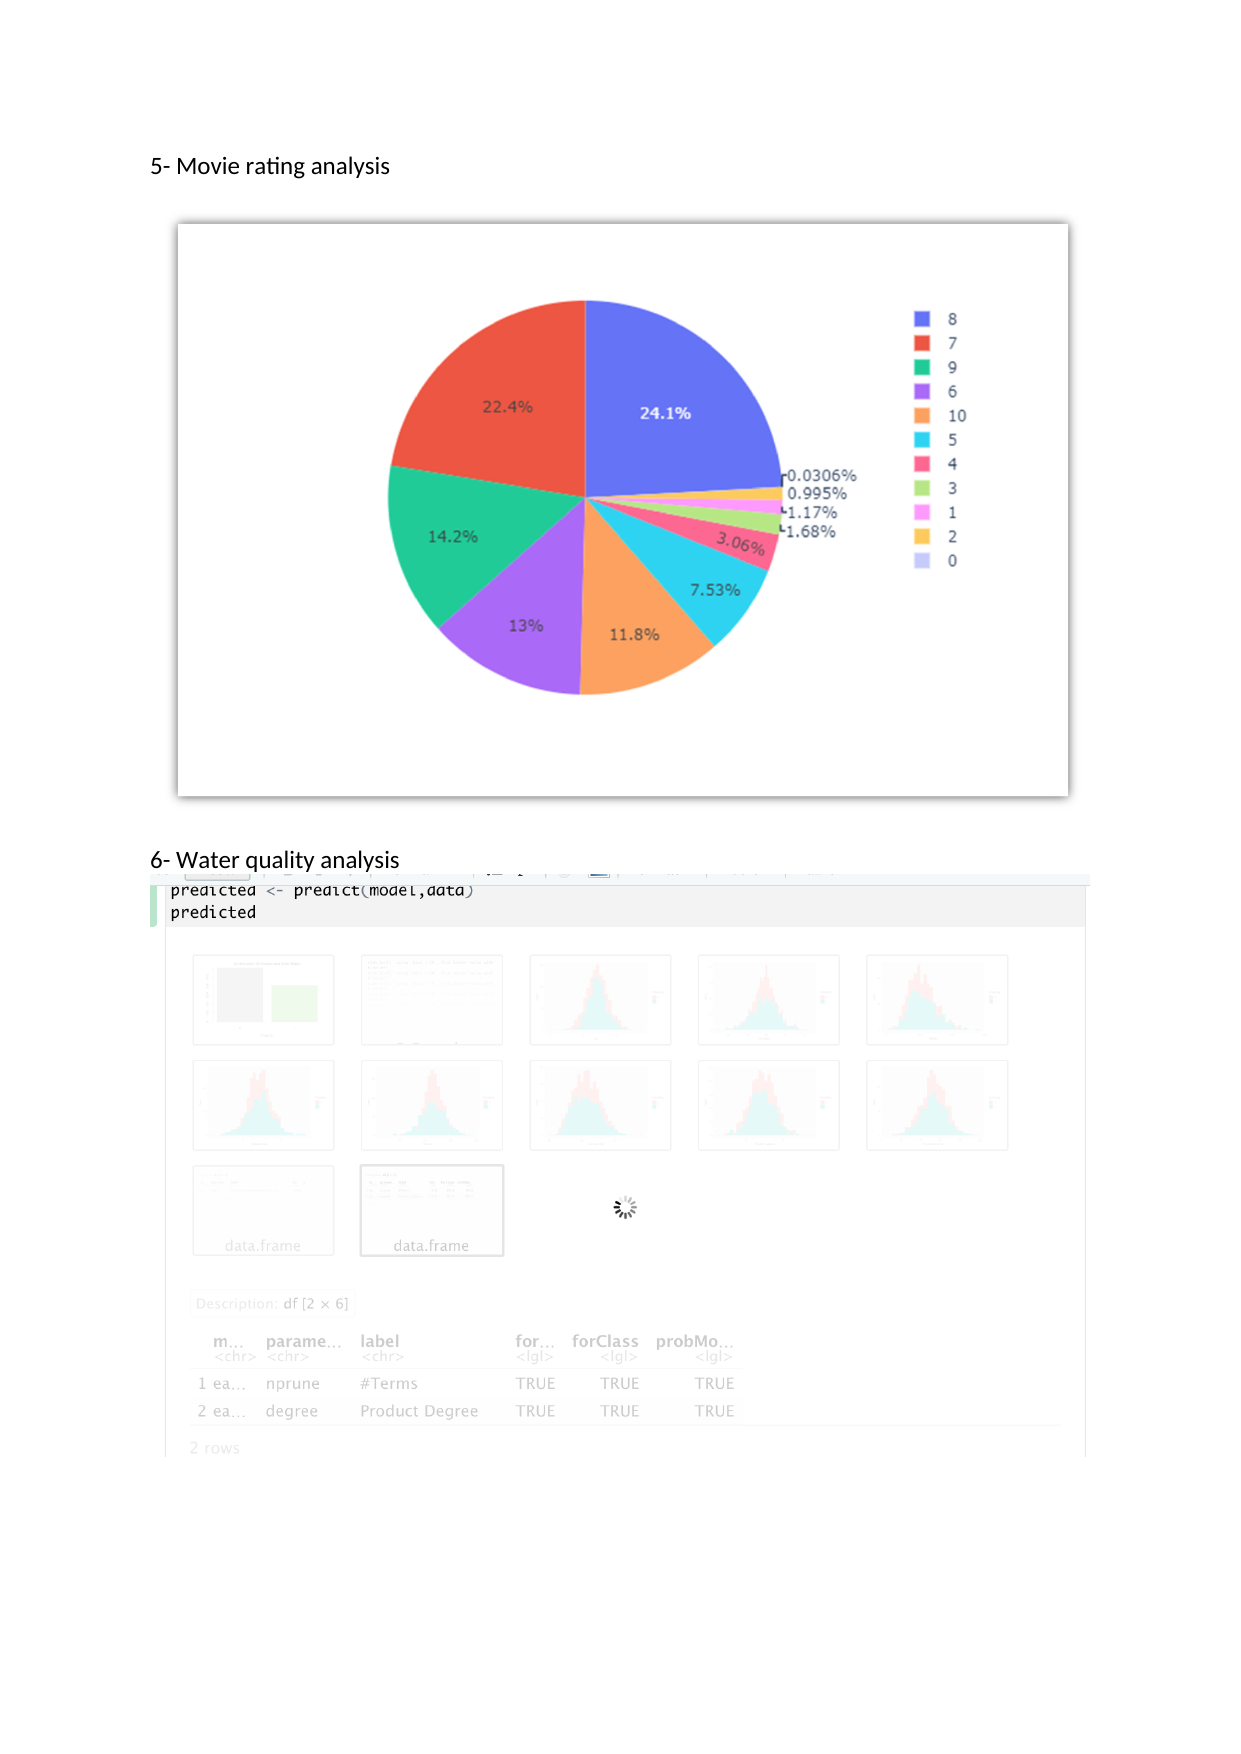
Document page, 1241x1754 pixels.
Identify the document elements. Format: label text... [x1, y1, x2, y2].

picture [150, 180, 1091, 844]
text 6- Water quality analysis [150, 844, 1090, 874]
text 5- Movie rating analysis [150, 150, 1090, 180]
picture [150, 874, 1091, 1457]
